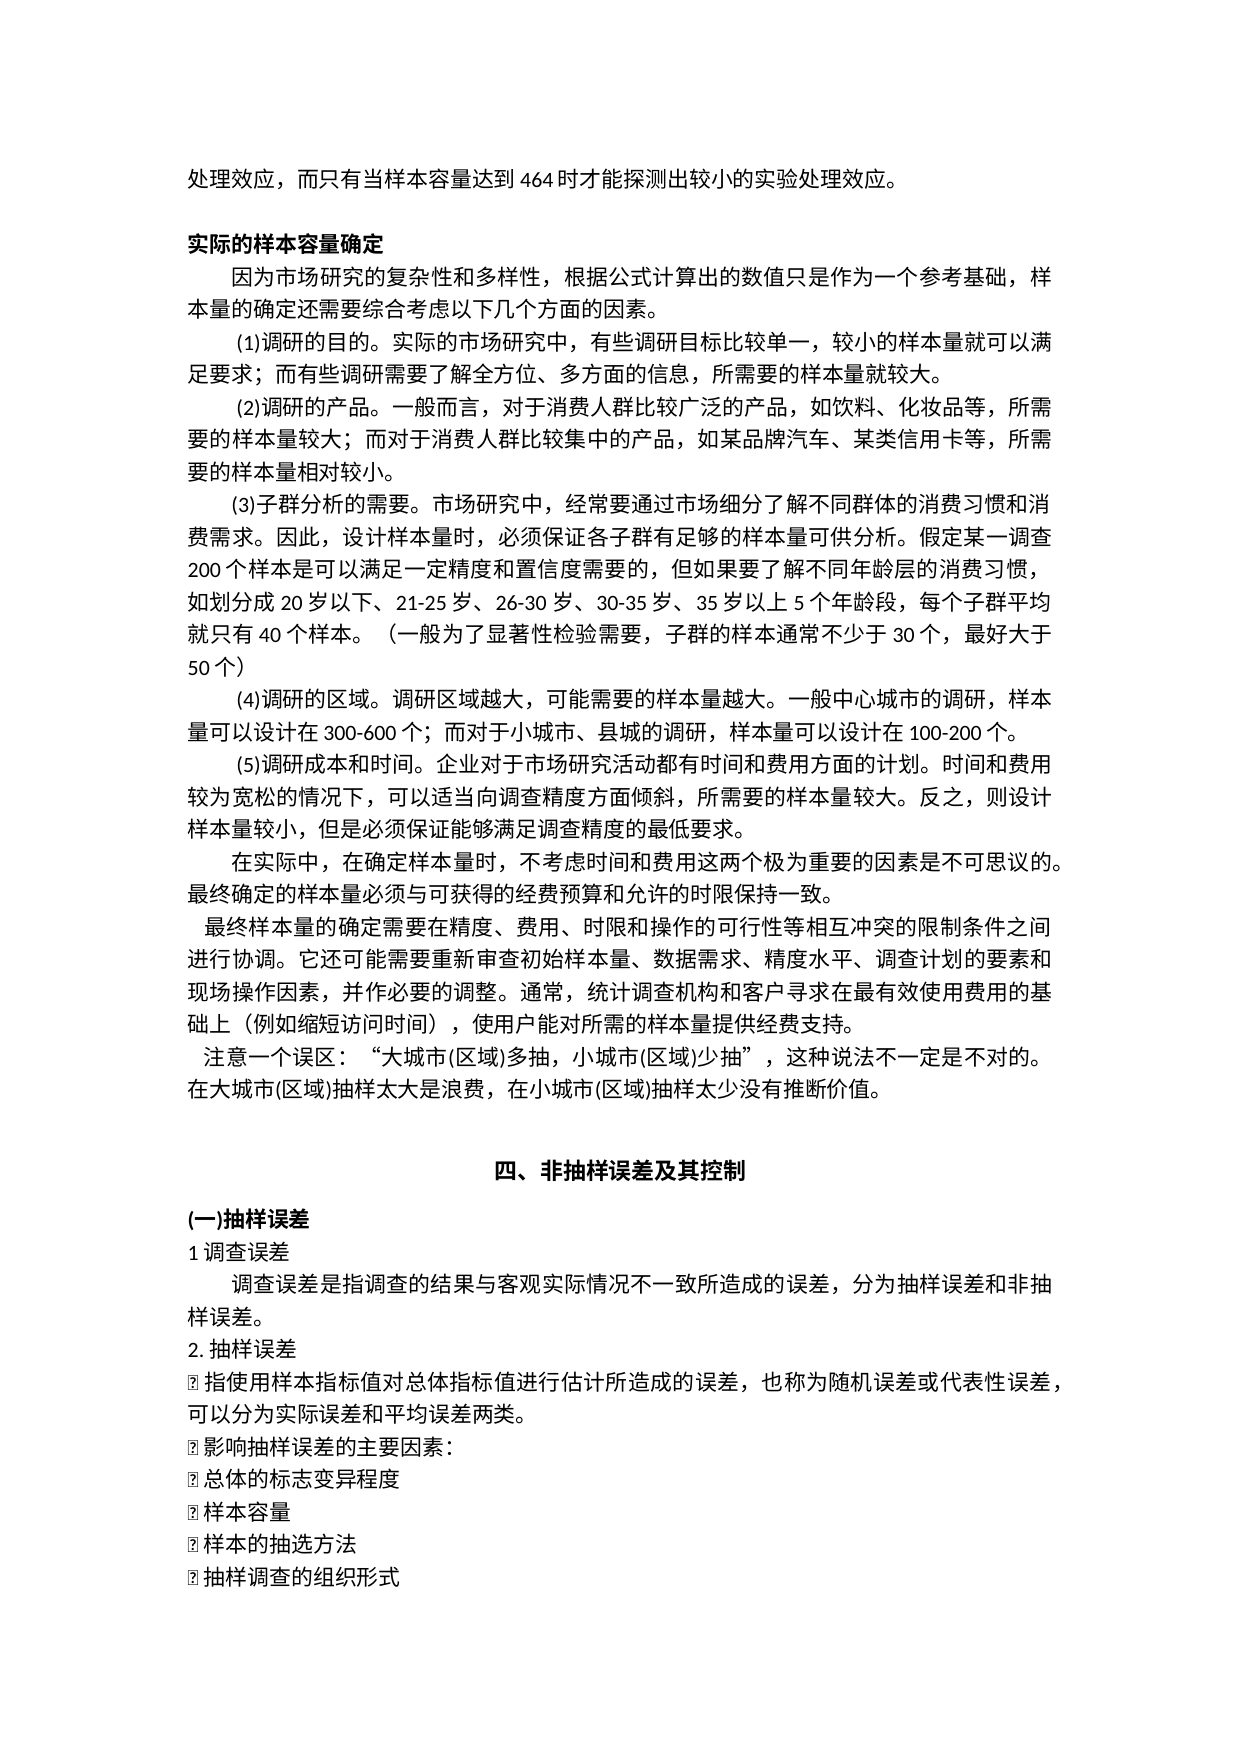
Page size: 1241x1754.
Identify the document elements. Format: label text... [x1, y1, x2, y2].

text (3)子群分析的需要。市场研究中，经常要通过市场细分了解不同群体的消费习惯和消费需求。因此，设计样本量时，必须保证各子群有足够的样本量可供分析。假定某一调查200个样本是可以满足一定精度和置信度需要的，但如果要了解不同年龄层的消费习惯，如划分成20岁以下、21-25岁、26-30 岁、30-35岁、35岁以上5个年龄段，每个子群平均就只有40个样本。（一般为了显著性检验需要，子群的样本通常不少于30个，最好大于50个） [187, 487, 1053, 682]
text  影响抽样误差的主要因素： [187, 1429, 1053, 1462]
text 实际的样本容量确定 [187, 227, 1053, 259]
text (2)调研的产品。一般而言，对于消费人群比较广泛的产品，如饮料、化妆品等，所需要的样本量较大；而对于消费人群比较集中的产品，如某品牌汽车、某类信用卡等，所需要的样本量相对较小。 [187, 389, 1053, 487]
text  总体的标志变异程度 [187, 1462, 1053, 1494]
text 1调查误差 [187, 1234, 1053, 1267]
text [187, 162, 1053, 227]
text 最终样本量的确定需要在精度、费用、时限和操作的可行性等相互冲突的限制条件之间进行协调。它还可能需要重新审查初始样本量、数据需求、精度水平、调查计划的要素和现场操作因素，并作必要的调整。通常，统计调查机构和客户寻求在最有效使用费用的基础上（例如缩短访问时间），使用户能对所需的样本量提供经费支持。 [187, 909, 1053, 1039]
text  指使用样本指标值对总体指标值进行估计所造成的误差，也称为随机误差或代表性误差，可以分为实际误差和平均误差两类。 [187, 1364, 1053, 1429]
text (4)调研的区域。调研区域越大，可能需要的样本量越大。一般中心城市的调研，样本量可以设计在300-600个；而对于小城市、县城的调研，样本量可以设计在100-200个。 [187, 682, 1053, 747]
text 四、非抽样误差及其控制 [187, 1137, 1053, 1202]
text 因为市场研究的复杂性和多样性，根据公式计算出的数值只是作为一个参考基础，样本量的确定还需要综合考虑以下几个方面的因素。 [187, 259, 1053, 324]
text 注意一个误区：“大城市(区域)多抽，小城市(区域)少抽”，这种说法不一定是不对的。在大城市(区域)抽样太大是浪费，在小城市(区域)抽样太少没有推断价值。 [187, 1039, 1053, 1104]
text  样本的抽选方法 [187, 1527, 1053, 1559]
text 2. 抽样误差 [187, 1332, 1053, 1364]
text 调查误差是指调查的结果与客观实际情况不一致所造成的误差，分为抽样误差和非抽样误差。 [187, 1267, 1053, 1332]
text  样本容量 [187, 1494, 1053, 1527]
text 在实际中，在确定样本量时，不考虑时间和费用这两个极为重要的因素是不可思议的。最终确定的样本量必须与可获得的经费预算和允许的时限保持一致。 [187, 844, 1053, 909]
text  抽样调查的组织形式 [187, 1559, 1053, 1592]
text (一)抽样误差 [187, 1202, 1053, 1234]
text (1)调研的目的。实际的市场研究中，有些调研目标比较单一，较小的样本量就可以满足要求；而有些调研需要了解全方位、多方面的信息，所需要的样本量就较大。 [187, 324, 1053, 389]
text (5)调研成本和时间。企业对于市场研究活动都有时间和费用方面的计划。时间和费用较为宽松的情况下，可以适当向调查精度方面倾斜，所需要的样本量较大。反之，则设计样本量较小，但是必须保证能够满足调查精度的最低要求。 [187, 747, 1053, 844]
